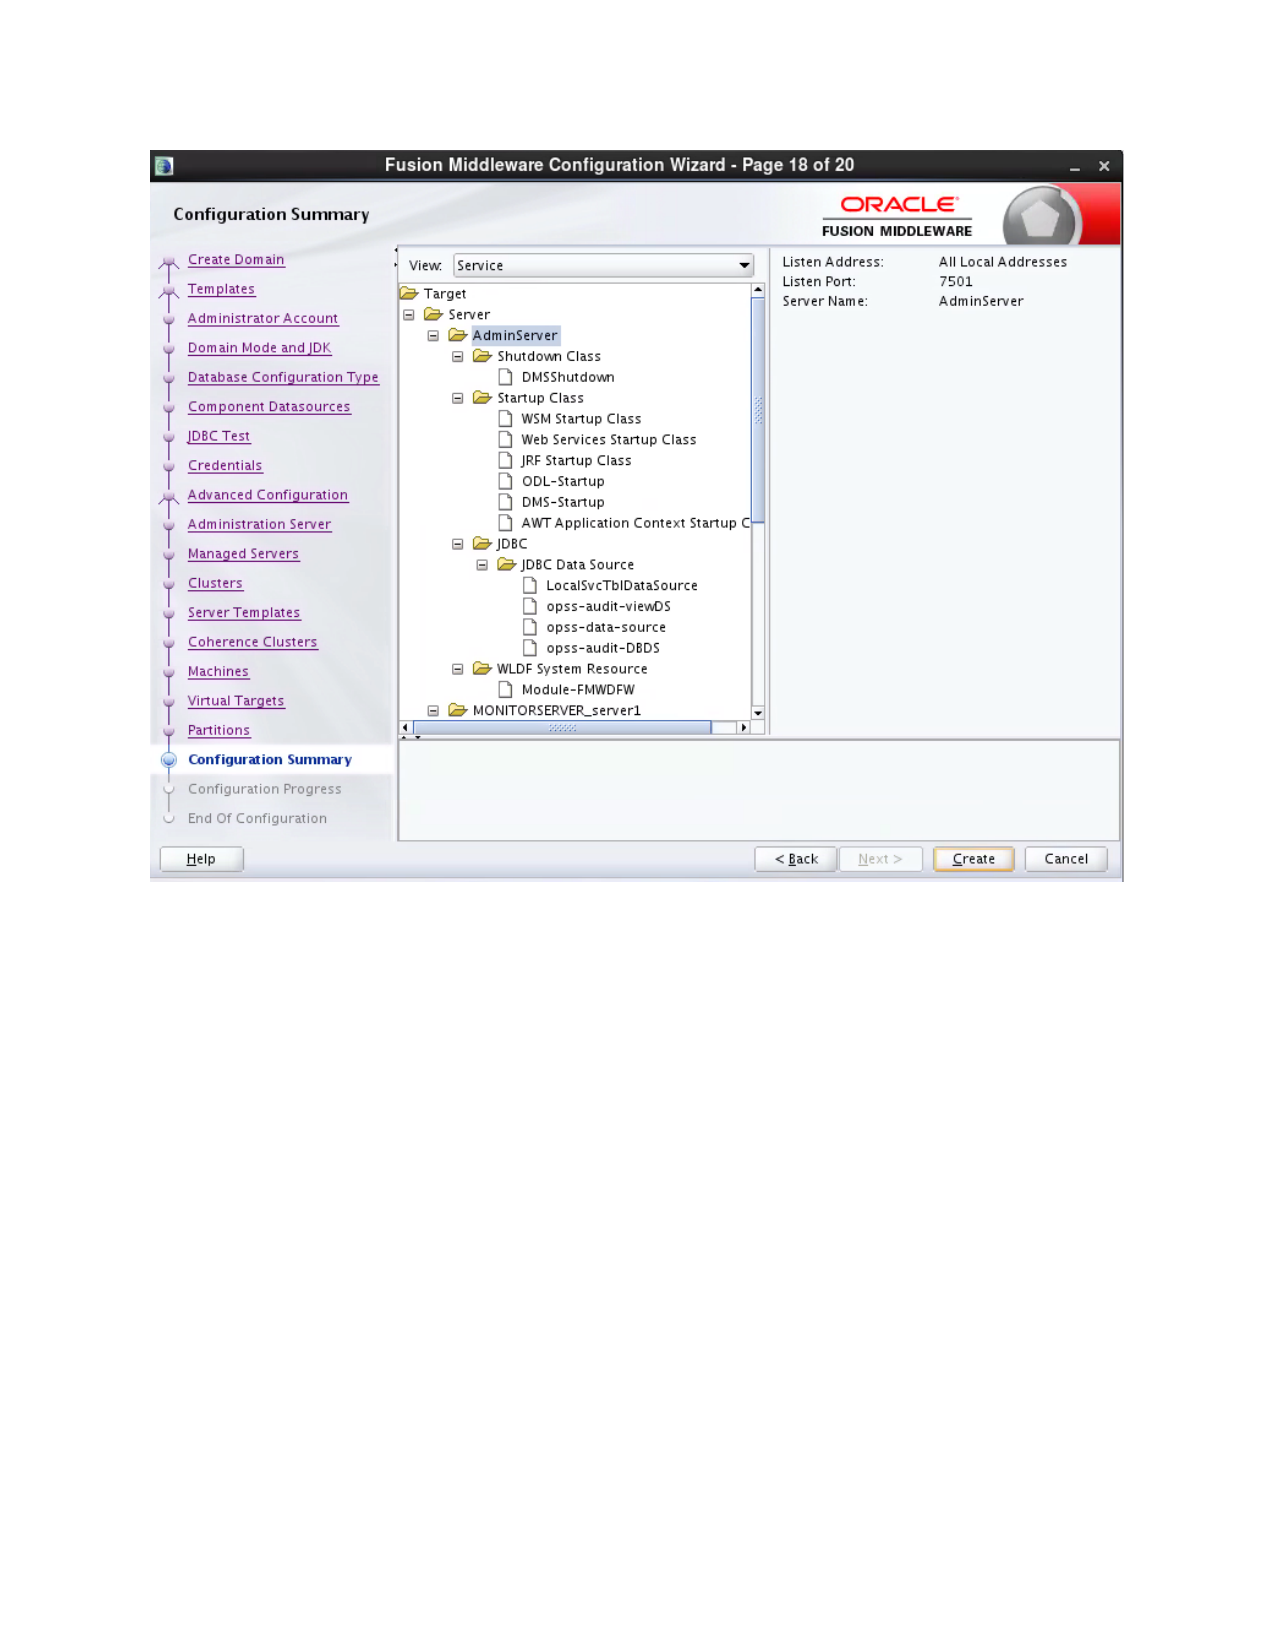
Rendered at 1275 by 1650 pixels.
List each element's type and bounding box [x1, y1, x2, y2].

picture [150, 150, 1124, 882]
